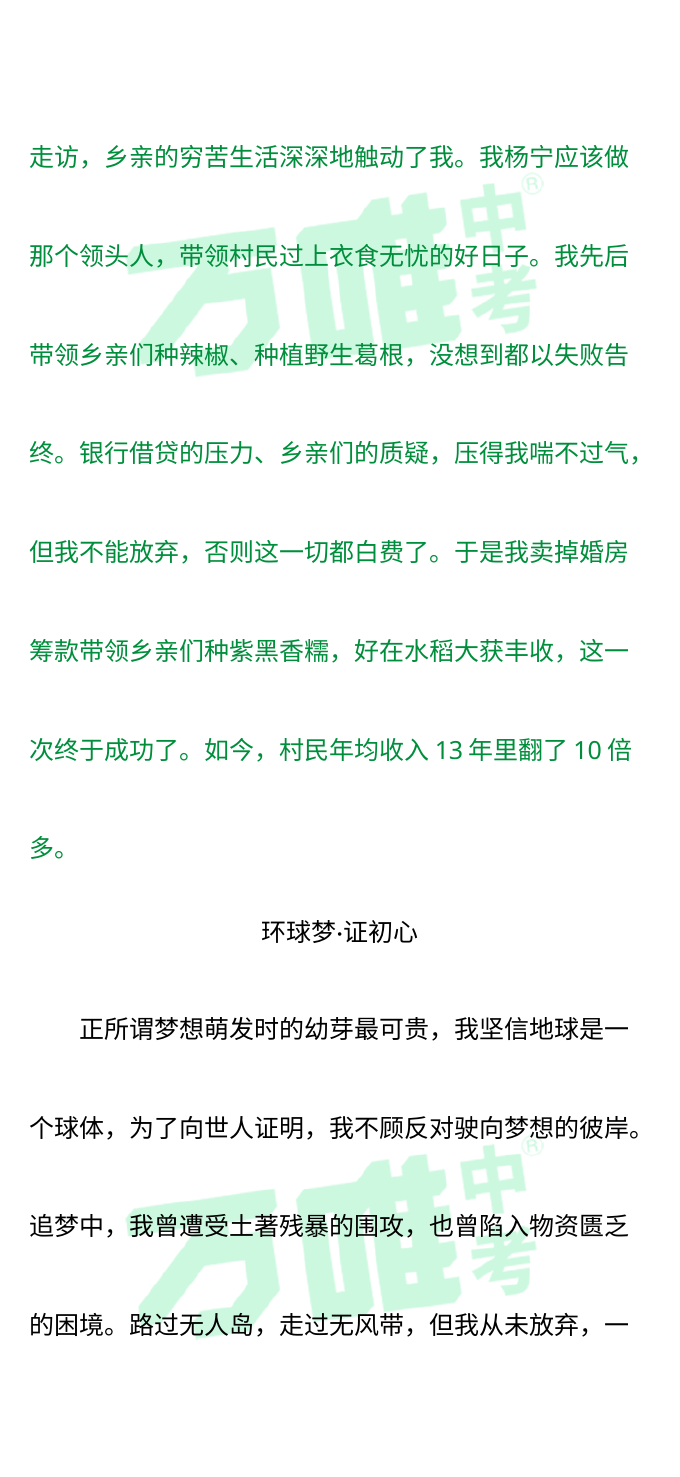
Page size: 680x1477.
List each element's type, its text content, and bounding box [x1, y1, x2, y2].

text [29, 994, 650, 1357]
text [29, 123, 650, 880]
text 环球梦·证初心 [29, 898, 650, 964]
